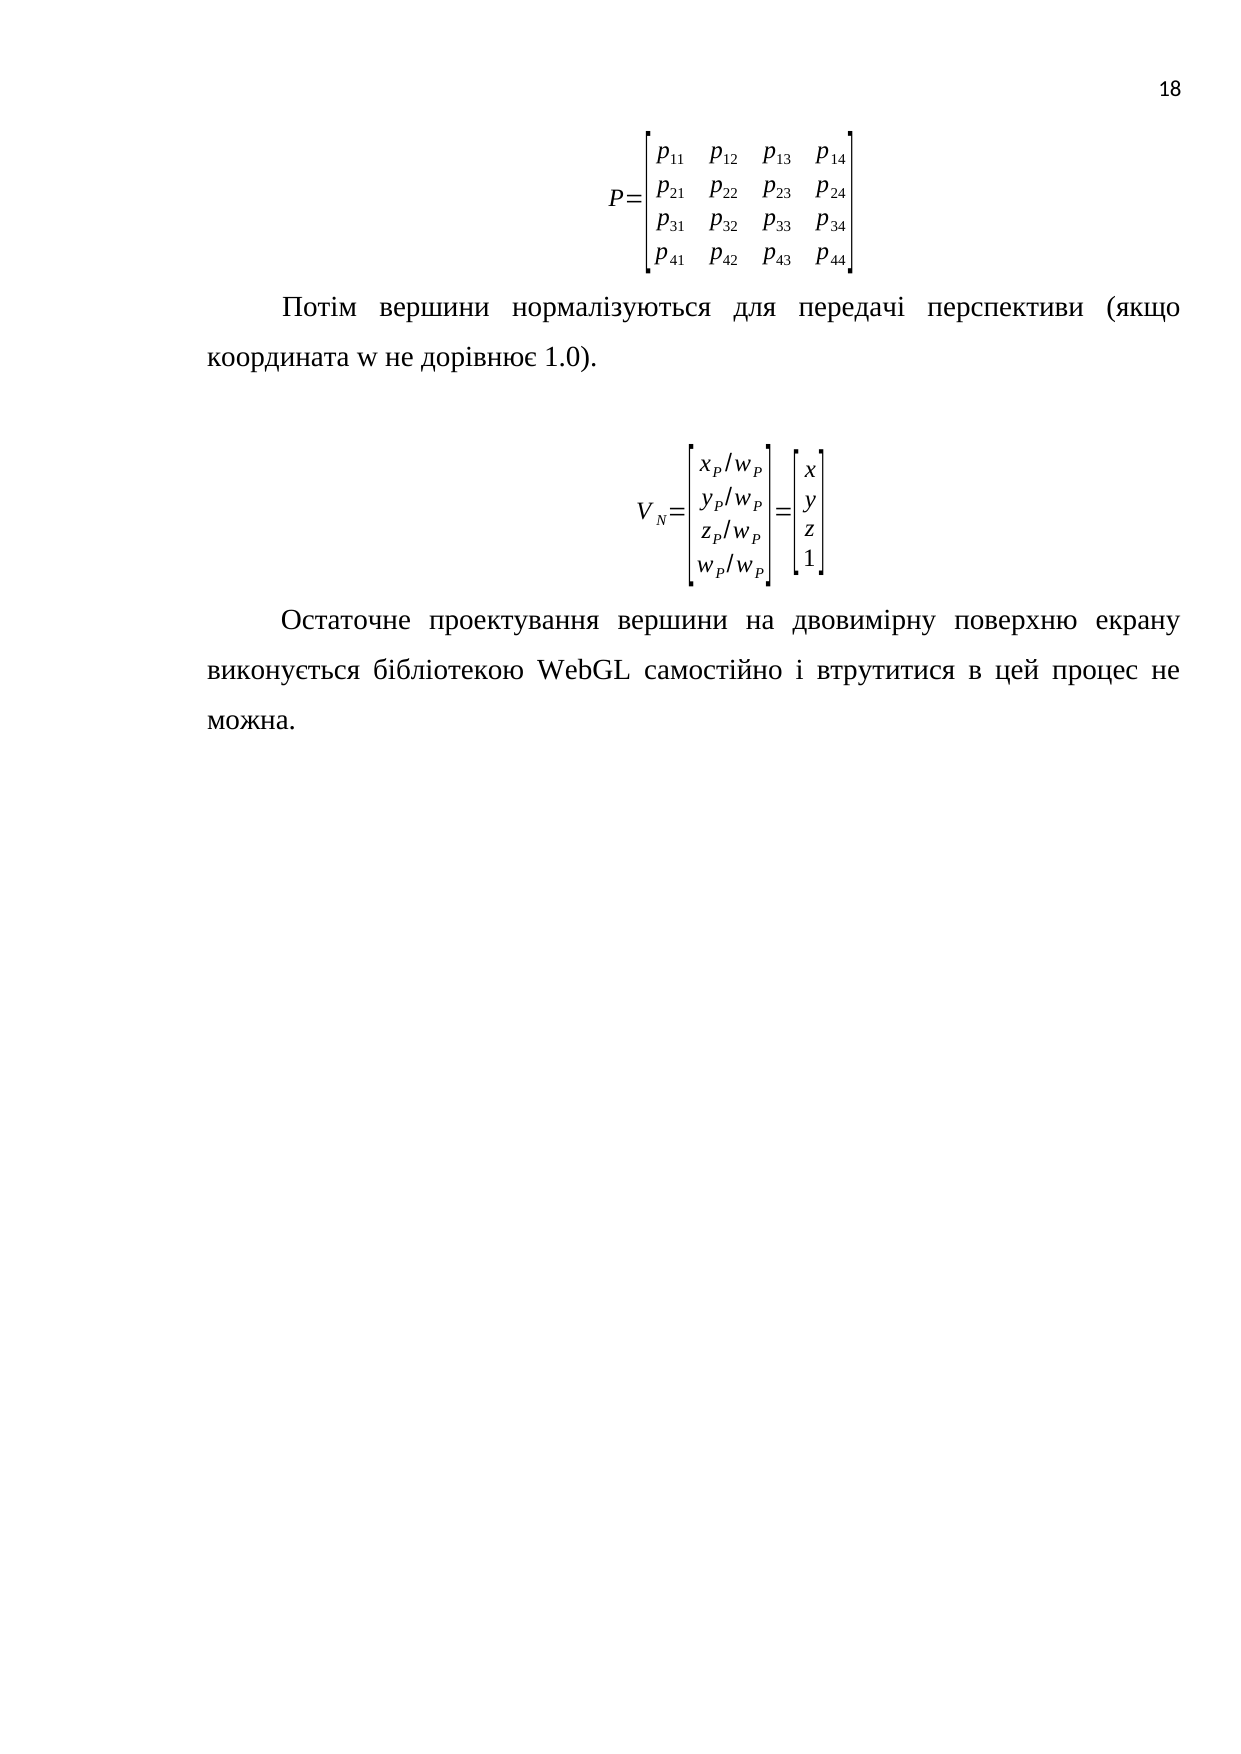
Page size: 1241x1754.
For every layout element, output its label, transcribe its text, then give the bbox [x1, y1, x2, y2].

text Остаточне проектування вершини на двовимірну поверхню екрану виконується бібліотекою WebGL самостійно і втрутитися в цей процес не можна. [207, 602, 1181, 736]
text Потім вершини нормалізуються для передачі перспективи (якщо координата w не дорівнює 1.0). [207, 289, 1181, 373]
